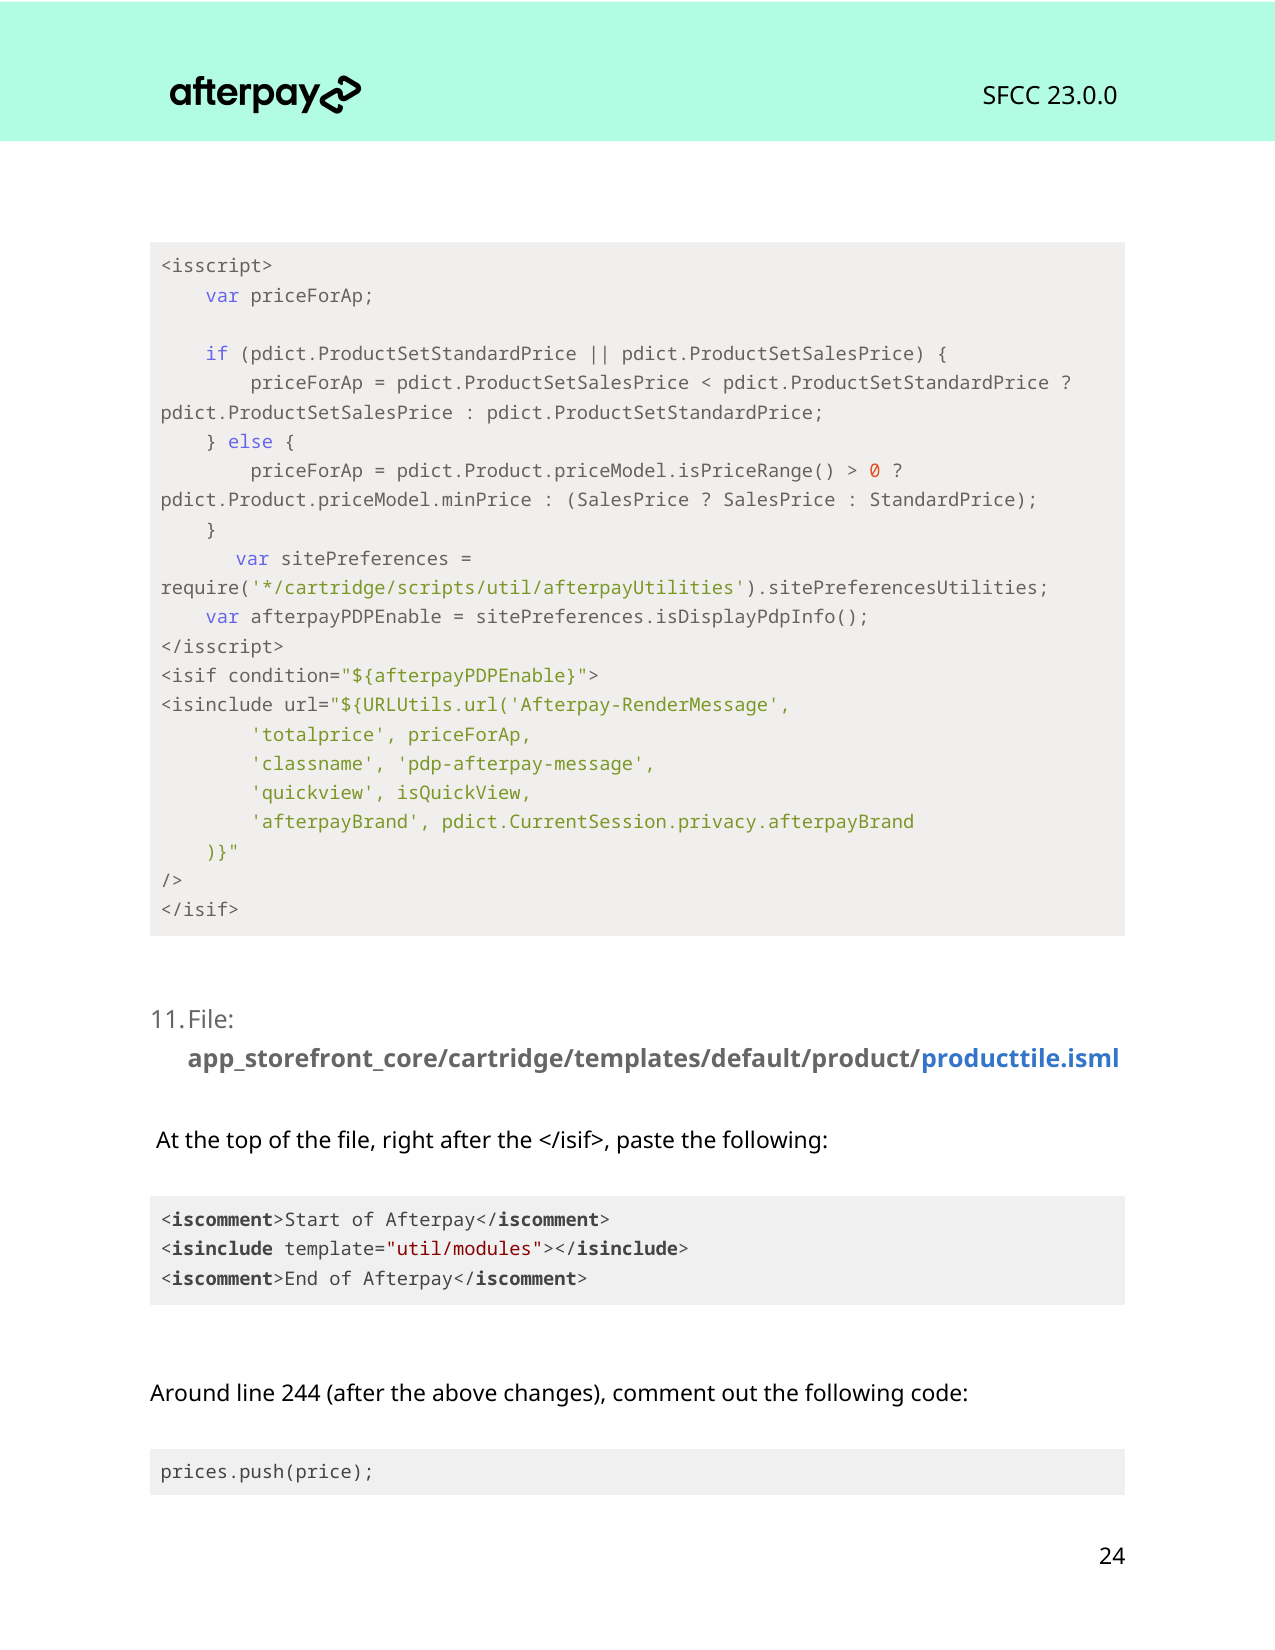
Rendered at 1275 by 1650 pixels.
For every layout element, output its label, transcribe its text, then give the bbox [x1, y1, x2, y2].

text At the top of the file, right after the </isif>, paste the following: [150, 1124, 1125, 1155]
table_header <iscomment>Start of Afterpay</iscomment> <isinclude template="util/modules"></isinclude> <iscomment>End of Afterpay</iscomment> [150, 1196, 1125, 1305]
subtitle File: app_storefront_core/cartridge/templates/default/product/producttile.isml [150, 1001, 1125, 1075]
text Around line 244 (after the above changes), comment out the following code: [150, 1377, 1125, 1408]
picture [134, 47, 397, 142]
table_header prices.push(price); if (extraPrice) {prices.push(extraPrice);} [150, 1449, 1125, 1495]
table_header <isscript> var priceForAp; if (pdict.ProductSetStandardPrice || pdict.ProductSetSalesPrice) { priceForAp = pdict.ProductSetSalesPrice < pdict.ProductSetStandardPrice ? pdict.ProductSetSalesPrice : pdict.ProductSetStandardPrice; } else { priceForAp = pdict.Product.priceModel.isPriceRange() > 0 ? pdict.Product.priceModel.minPrice : (SalesPrice ? SalesPrice : StandardPrice); } var sitePreferences = require('*/cartridge/scripts/util/afterpayUtilities').sitePreferencesUtilities; var afterpayPDPEnable = sitePreferences.isDisplayPdpInfo(); </isscript> <isif condition="${afterpayPDPEnable}"> <isinclude url="${URLUtils.url('Afterpay-RenderMessage', 'totalprice', priceForAp, 'classname', 'pdp-afterpay-message', 'quickview', isQuickView, 'afterpayBrand', pdict.CurrentSession.privacy.afterpayBrand )}" /> </isif> [150, 242, 1125, 936]
